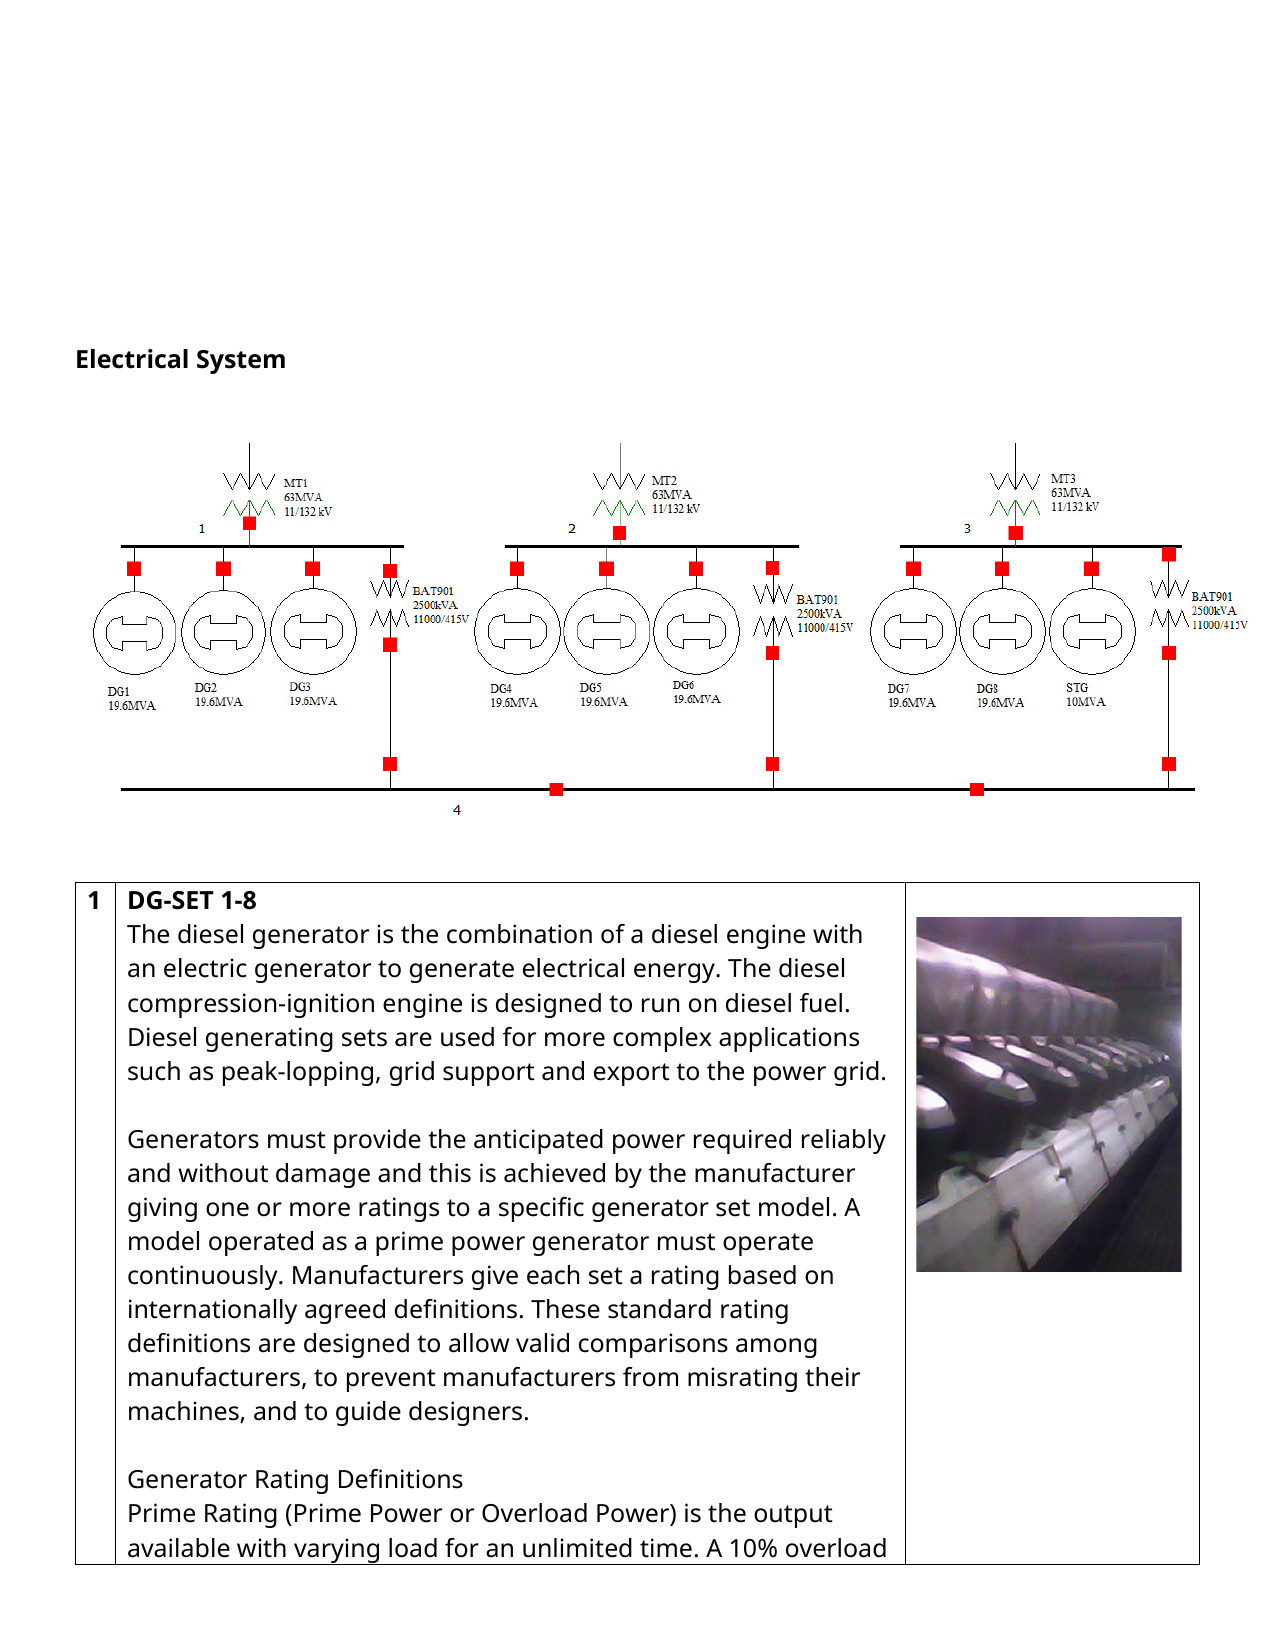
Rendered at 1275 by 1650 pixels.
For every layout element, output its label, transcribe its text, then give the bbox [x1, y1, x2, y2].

picture [75, 395, 1253, 864]
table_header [116, 883, 905, 1564]
table_header 1 [76, 883, 115, 1564]
table_header [906, 883, 1199, 1564]
picture [916, 917, 1182, 1272]
text Electrical System [75, 342, 1200, 376]
